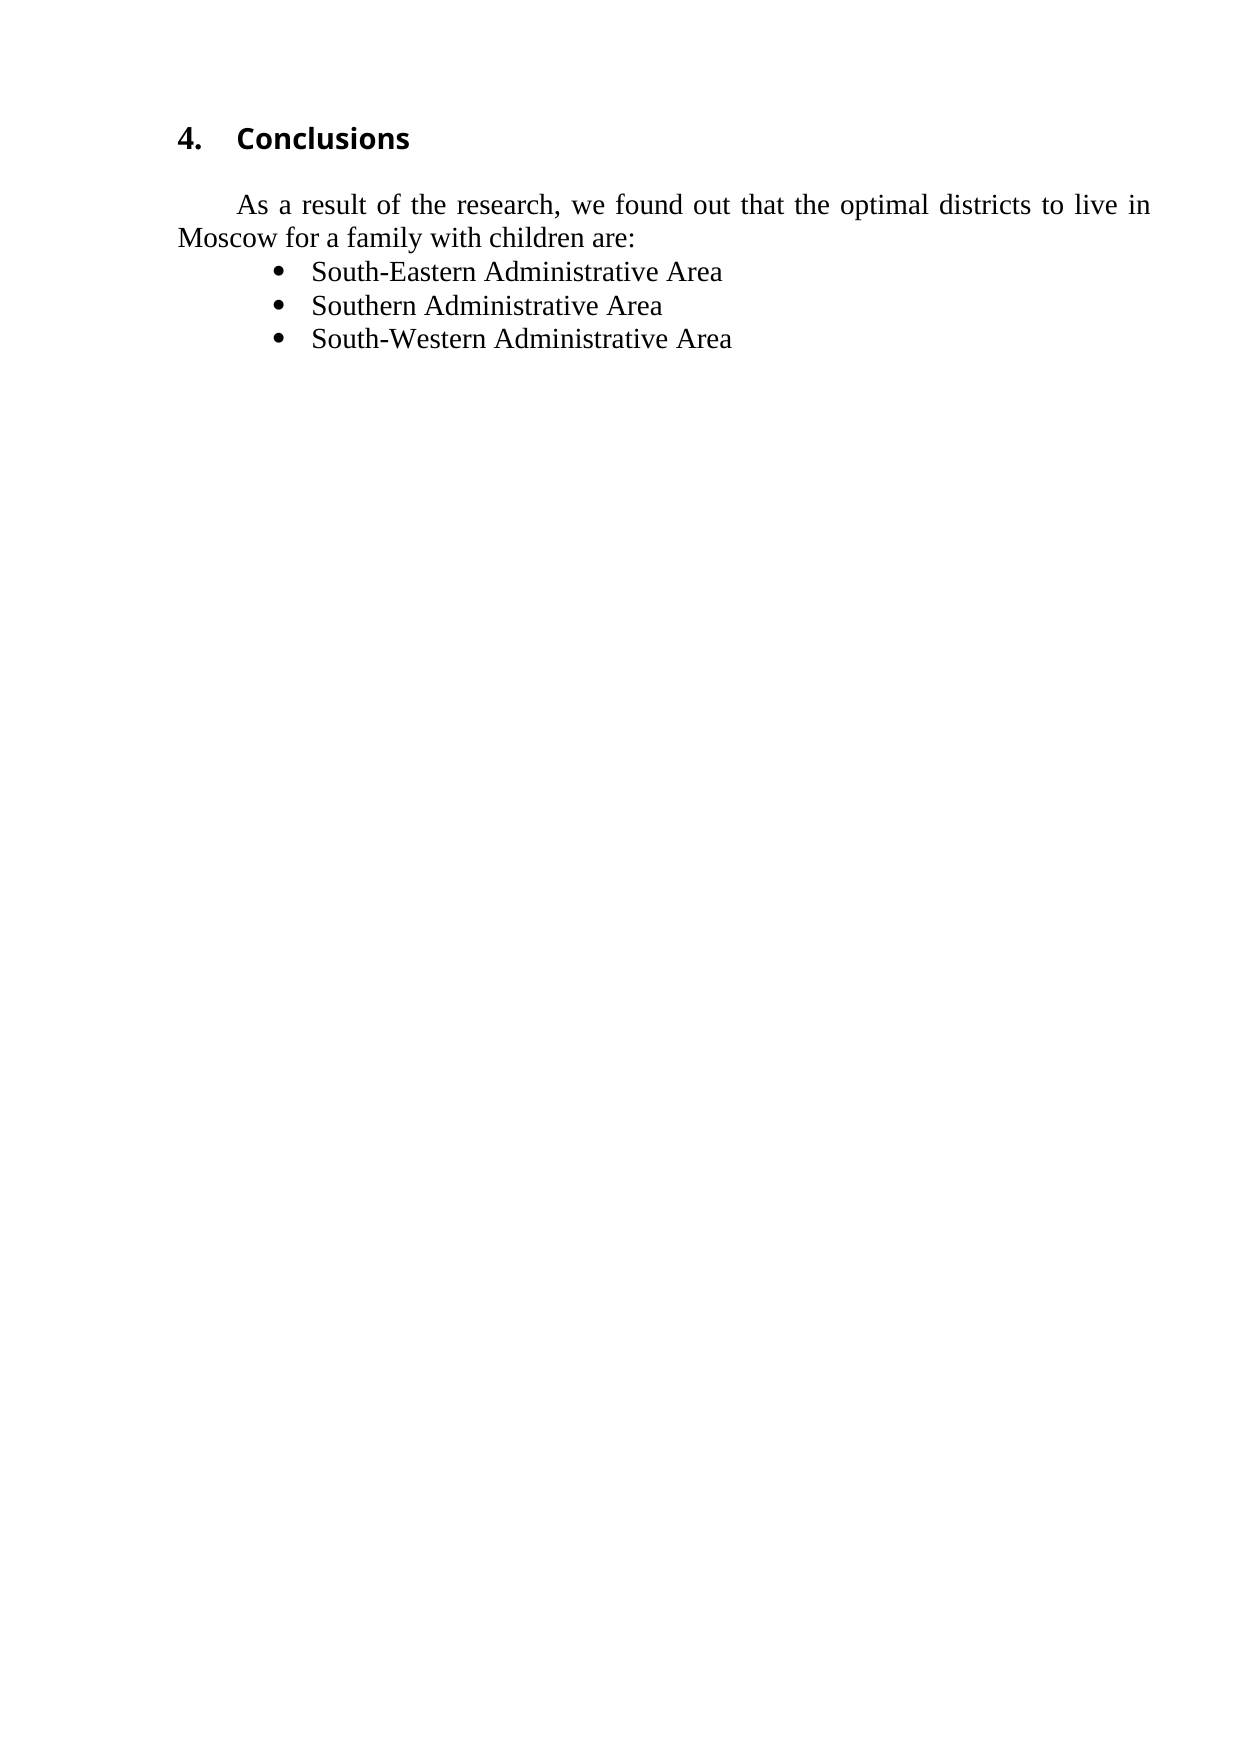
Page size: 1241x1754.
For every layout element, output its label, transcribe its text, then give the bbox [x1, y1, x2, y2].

list As a result of the research, we found out that the optimal districts to live in Moscow for a family with children are: [177, 187, 1152, 254]
list Southern Administrative Area [274, 288, 1152, 321]
list Conclusions [177, 118, 1152, 158]
list South-Eastern Administrative Area [274, 254, 1152, 288]
list South-Western Administrative Area [274, 321, 1152, 355]
